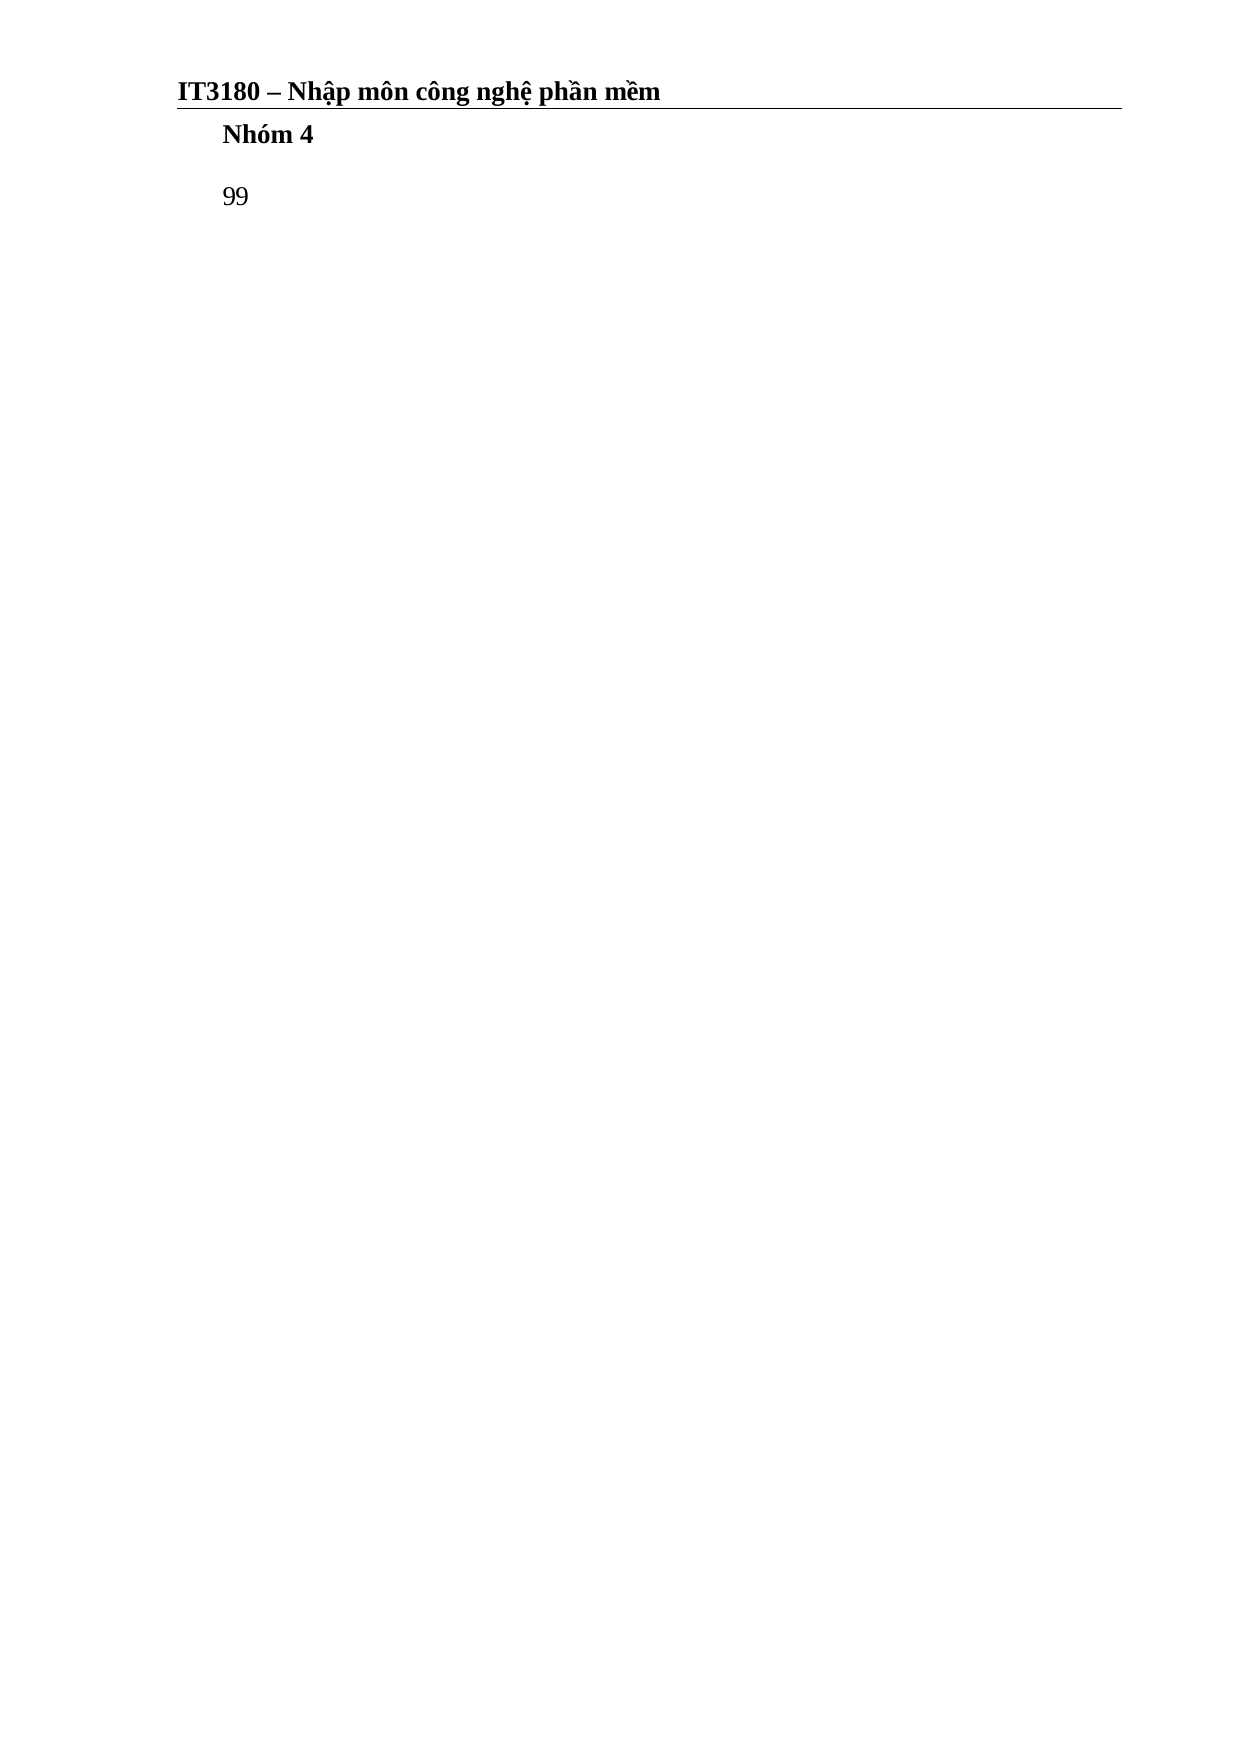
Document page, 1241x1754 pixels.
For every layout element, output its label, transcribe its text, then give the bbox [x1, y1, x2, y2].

text Nhóm 4 99 [222, 118, 1152, 215]
